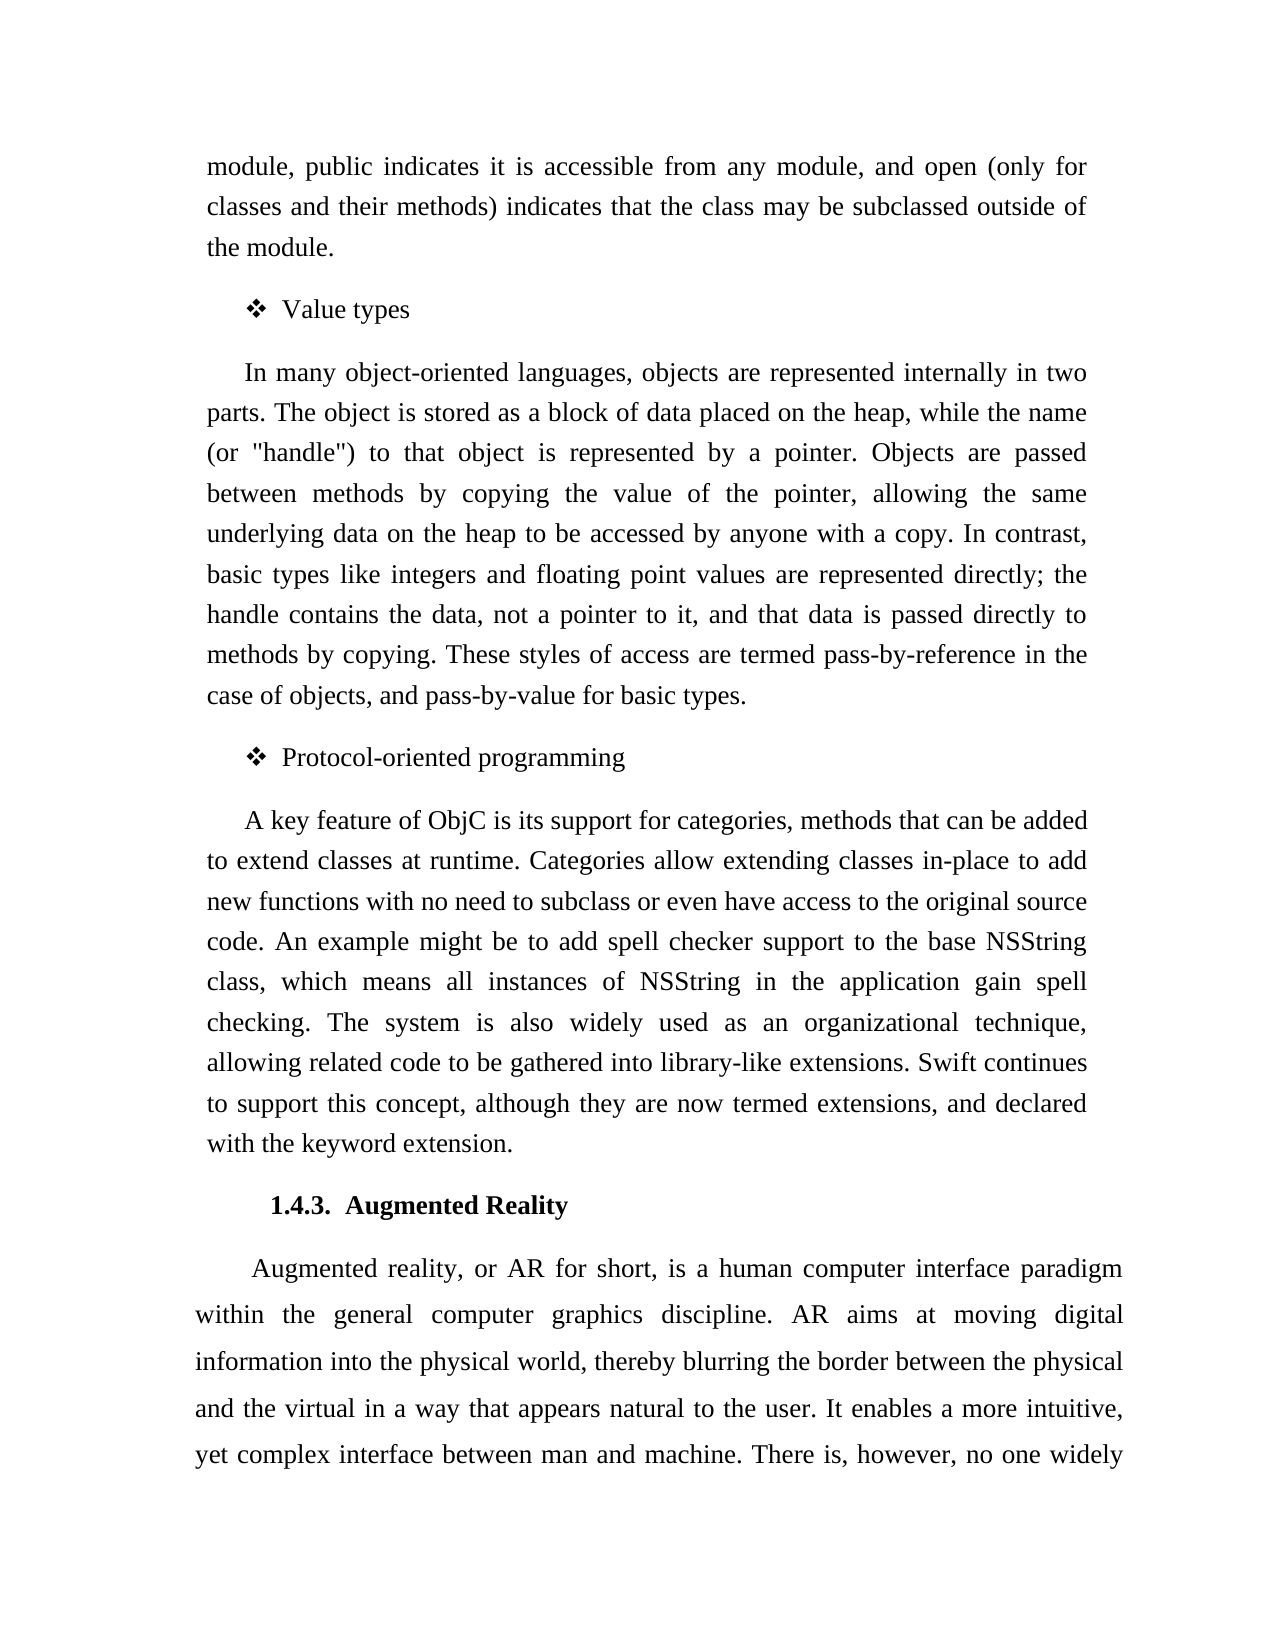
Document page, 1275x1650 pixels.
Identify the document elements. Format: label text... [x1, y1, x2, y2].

text A key feature of ObjC is its support for categories, methods that can be added to extend classes at runtime. Categories allow extending classes in-place to add new functions with no need to subclass or even have access to the original source code. An example might be to add spell checker support to the base NSString class, which means all instances of NSString in the application gain spell checking. The system is also widely used as an organizational technique, allowing related code to be gathered into library-like extensions. Swift continues to support this concept, although they are now termed extensions, and declared with the keyword extension. [207, 804, 1088, 1158]
list Augmented Reality [270, 1189, 1088, 1221]
list Value types [244, 293, 1088, 324]
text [195, 1252, 1124, 1469]
list Protocol-oriented programming [244, 741, 1088, 772]
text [207, 150, 1088, 262]
text In many object-oriented languages, objects are represented internally in two parts. The object is stored as a block of data placed on the heap, while the name (or "handle") to that object is represented by a pointer. Objects are passed between methods by copying the value of the pointer, allowing the same underlying data on the heap to be accessed by anyone with a copy. In contrast, basic types like integers and floating point values are represented directly; the handle contains the data, not a pointer to it, and that data is passed directly to methods by copying. These styles of access are termed pass-by-reference in the case of objects, and pass-by-value for basic types. [207, 356, 1088, 710]
